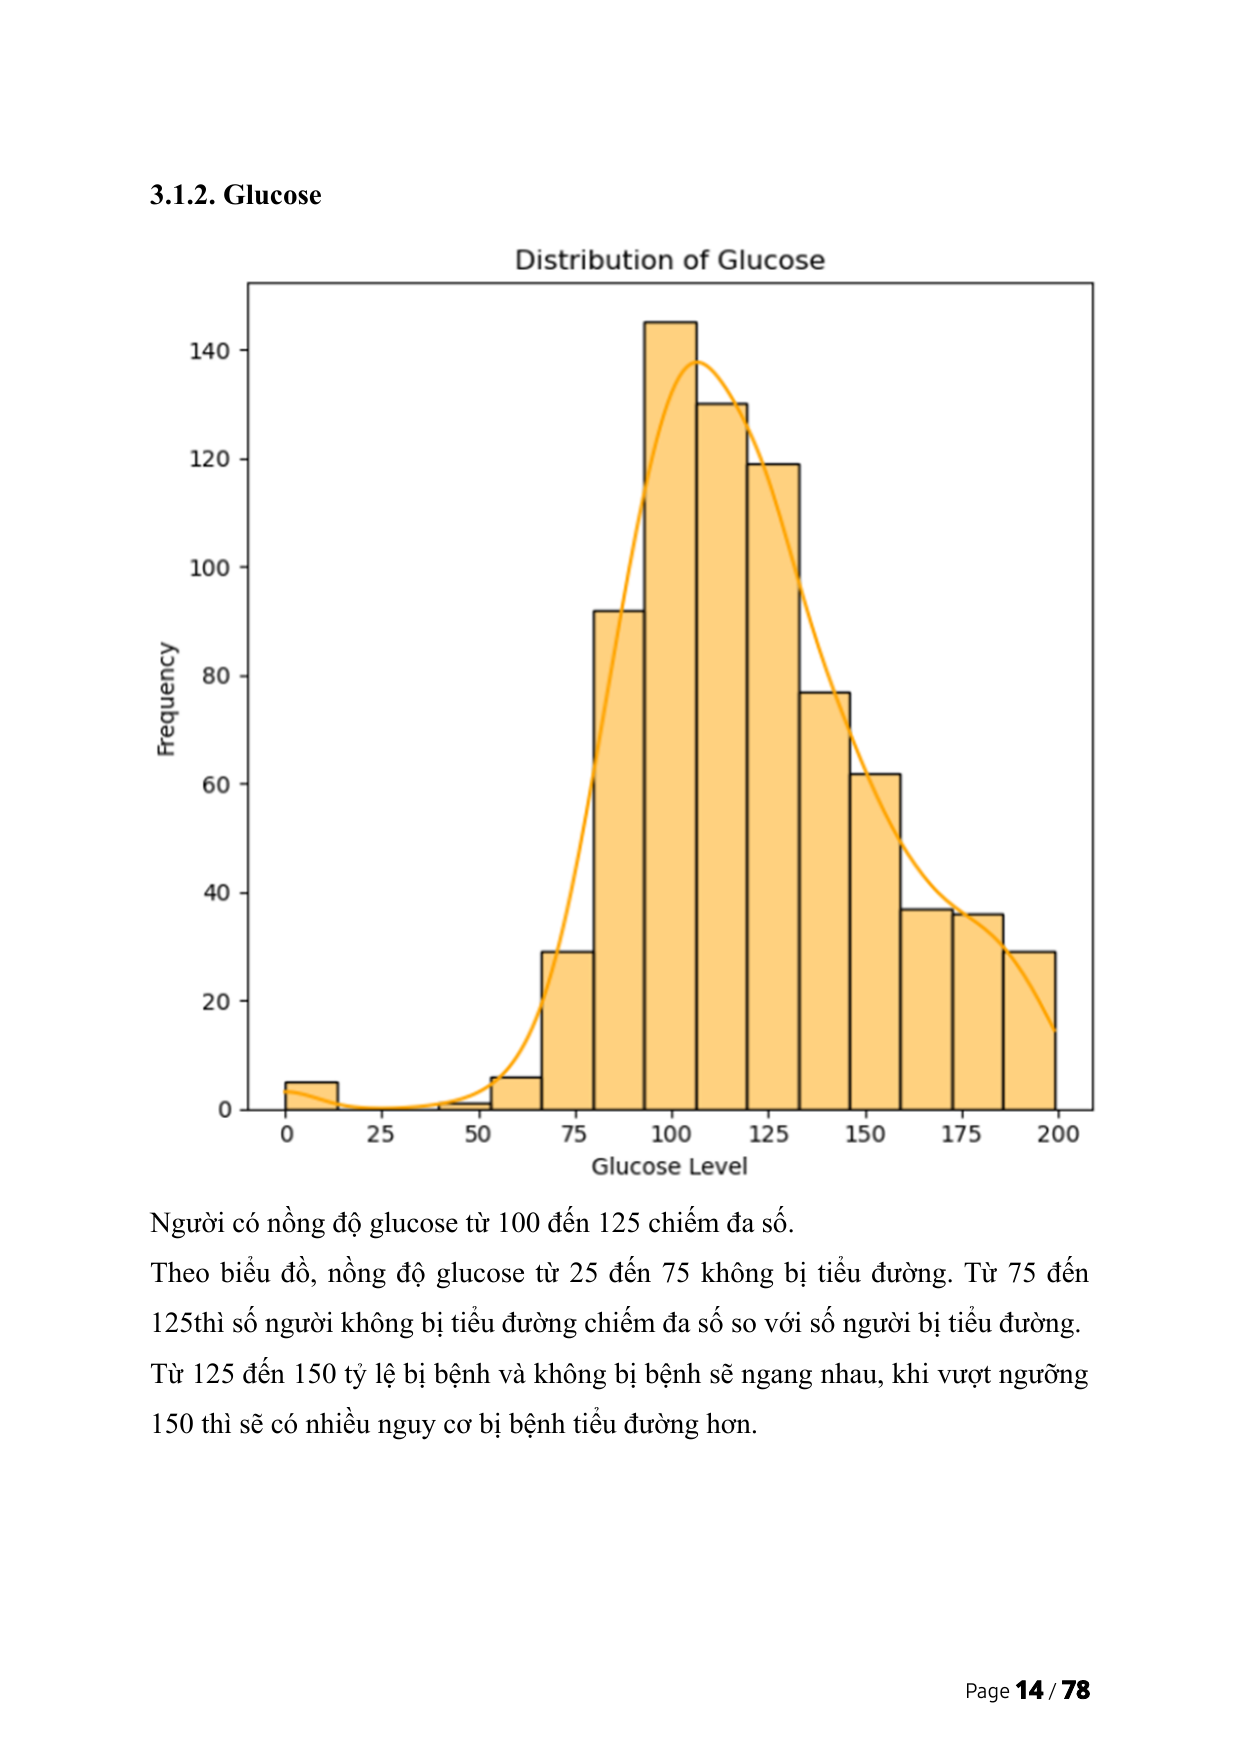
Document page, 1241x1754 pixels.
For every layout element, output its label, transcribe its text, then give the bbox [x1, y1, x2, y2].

text Người có nồng độ glucose từ 100 đến 125 chiếm đa số. [150, 1205, 1090, 1238]
subtitle 3.1.2. Glucose [150, 177, 1090, 211]
picture [150, 235, 1119, 1191]
text Theo biểu đồ, nồng độ glucose từ 25 đến 75 không bị tiểu đường. Từ 75 đến 125thì số người không bị tiểu đường chiếm đa số so với số người bị tiểu đường. [150, 1255, 1090, 1339]
text Từ 125 đến 150 tỷ lệ bị bệnh và không bị bệnh sẽ ngang nhau, khi vượt ngưỡng 150 thì sẽ có nhiều nguy cơ bị bệnh tiểu đường hơn. [150, 1356, 1090, 1439]
